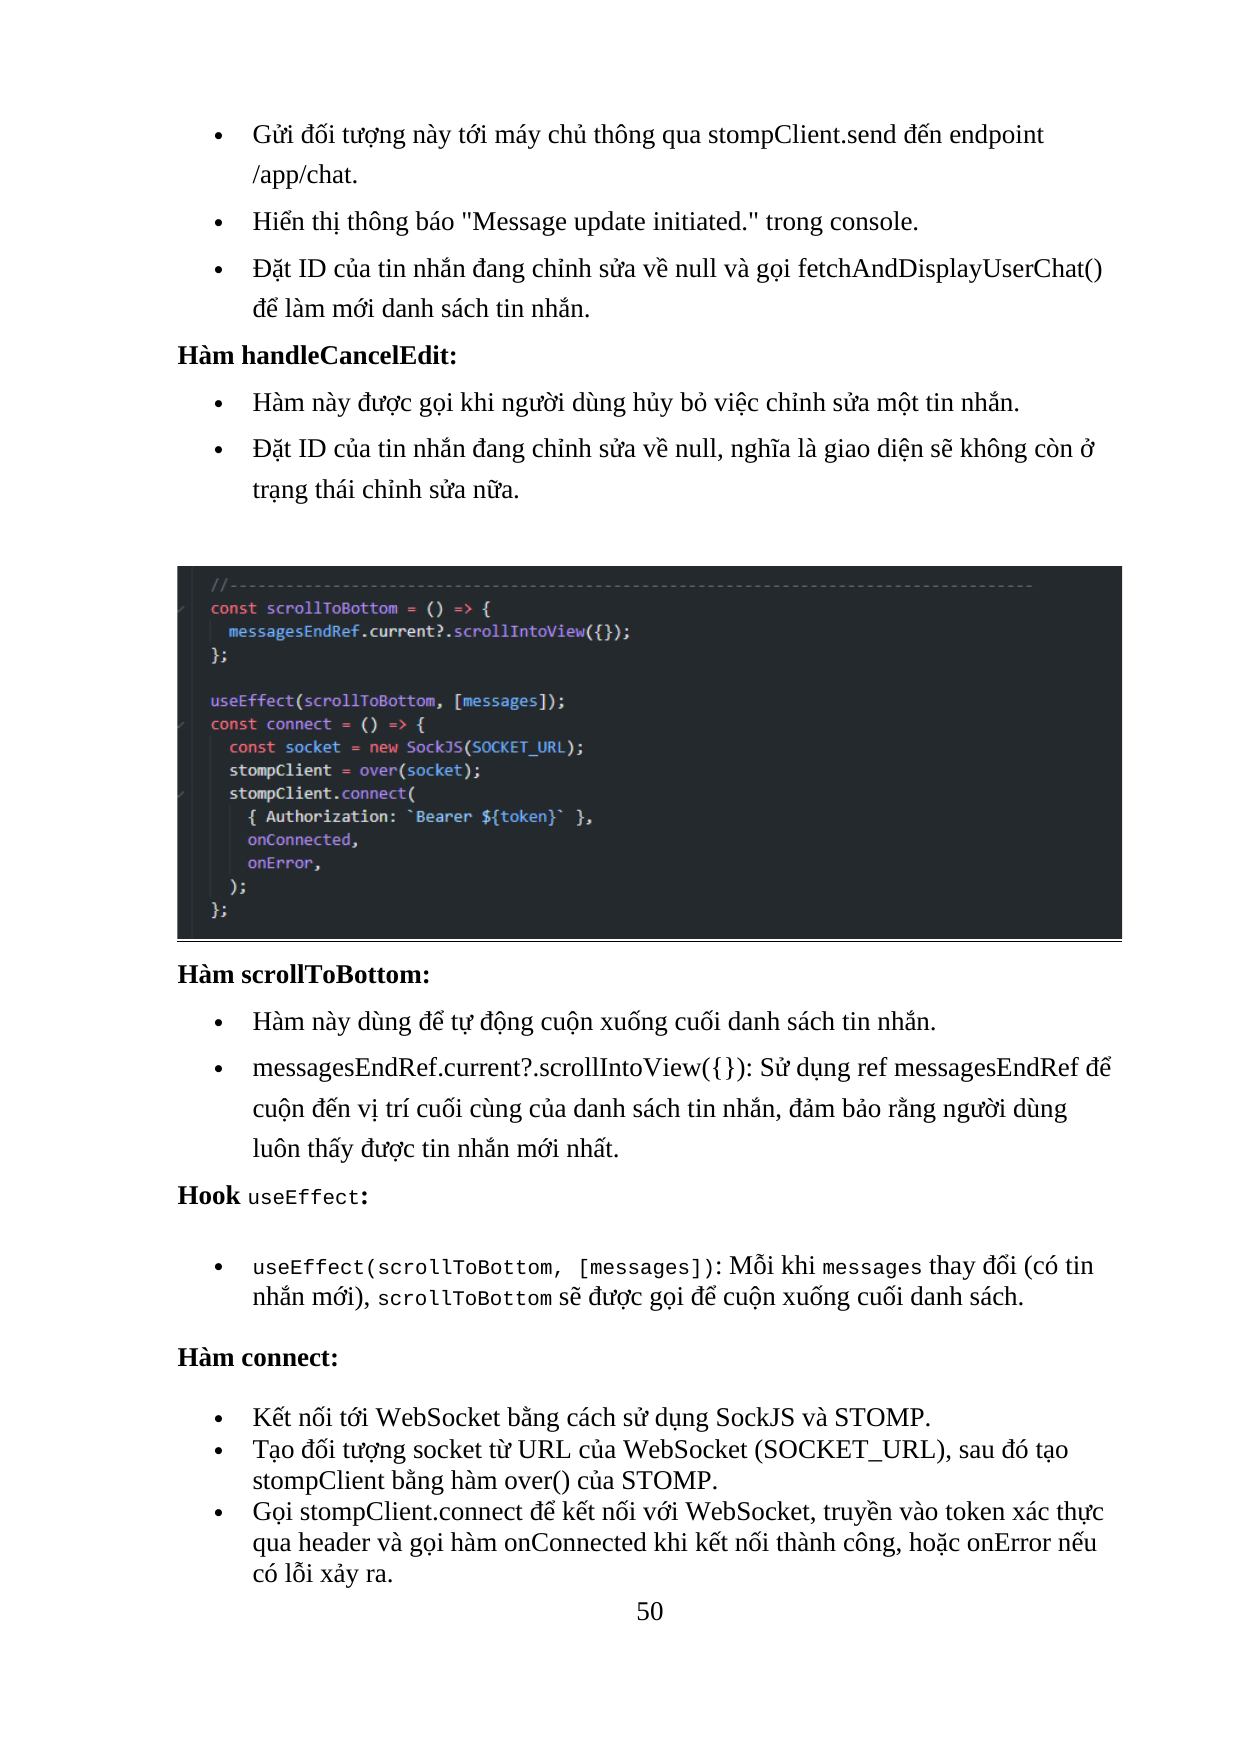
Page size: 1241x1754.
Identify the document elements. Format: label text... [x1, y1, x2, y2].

list Gửi đối tượng này tới máy chủ thông qua stompClient.send đến endpoint /app/chat. [215, 118, 1122, 190]
list Hàm này dùng để tự động cuộn xuống cuối danh sách tin nhắn. [215, 1005, 1122, 1036]
picture [177, 566, 1123, 939]
list Đặt ID của tin nhắn đang chỉnh sửa về null, nghĩa là giao diện sẽ không còn ở trạng thái chỉnh sửa nữa. [215, 432, 1122, 504]
list Hiển thị thông báo "Message update initiated." trong console. [215, 205, 1122, 236]
list Gọi stompClient.connect để kết nối với WebSocket, truyền vào token xác thực qua header và gọi hàm onConnected khi kết nối thành công, hoặc onError nếu có lỗi xảy ra. [215, 1495, 1122, 1588]
list useEffect(scrollToBottom, [messages]): Mỗi khi messages thay đổi (có tin nhắn mới), scrollToBottom sẽ được gọi để cuộn xuống cuối danh sách. [215, 1249, 1122, 1312]
text Hàm handleCancelEdit: [177, 339, 1122, 370]
list messagesEndRef.current?.scrollIntoView({}): Sử dụng ref messagesEndRef để cuộn đến vị trí cuối cùng của danh sách tin nhắn, đảm bảo rằng người dùng luôn thấy được tin nhắn mới nhất. [215, 1051, 1122, 1163]
list Hàm này được gọi khi người dùng hủy bỏ việc chỉnh sửa một tin nhắn. [215, 386, 1122, 417]
text Hàm scrollToBottom: [177, 958, 1122, 989]
list Tạo đối tượng socket từ URL của WebSocket (SOCKET_URL), sau đó tạo stompClient bằng hàm over() của STOMP. [215, 1433, 1122, 1495]
list Đặt ID của tin nhắn đang chỉnh sửa về null và gọi fetchAndDisplayUserChat() để làm mới danh sách tin nhắn. [215, 252, 1122, 323]
text Hàm connect: [177, 1341, 1122, 1372]
list Kết nối tới WebSocket bằng cách sử dụng SockJS và STOMP. [215, 1402, 1122, 1433]
text Hook useEffect: [177, 1179, 1122, 1210]
